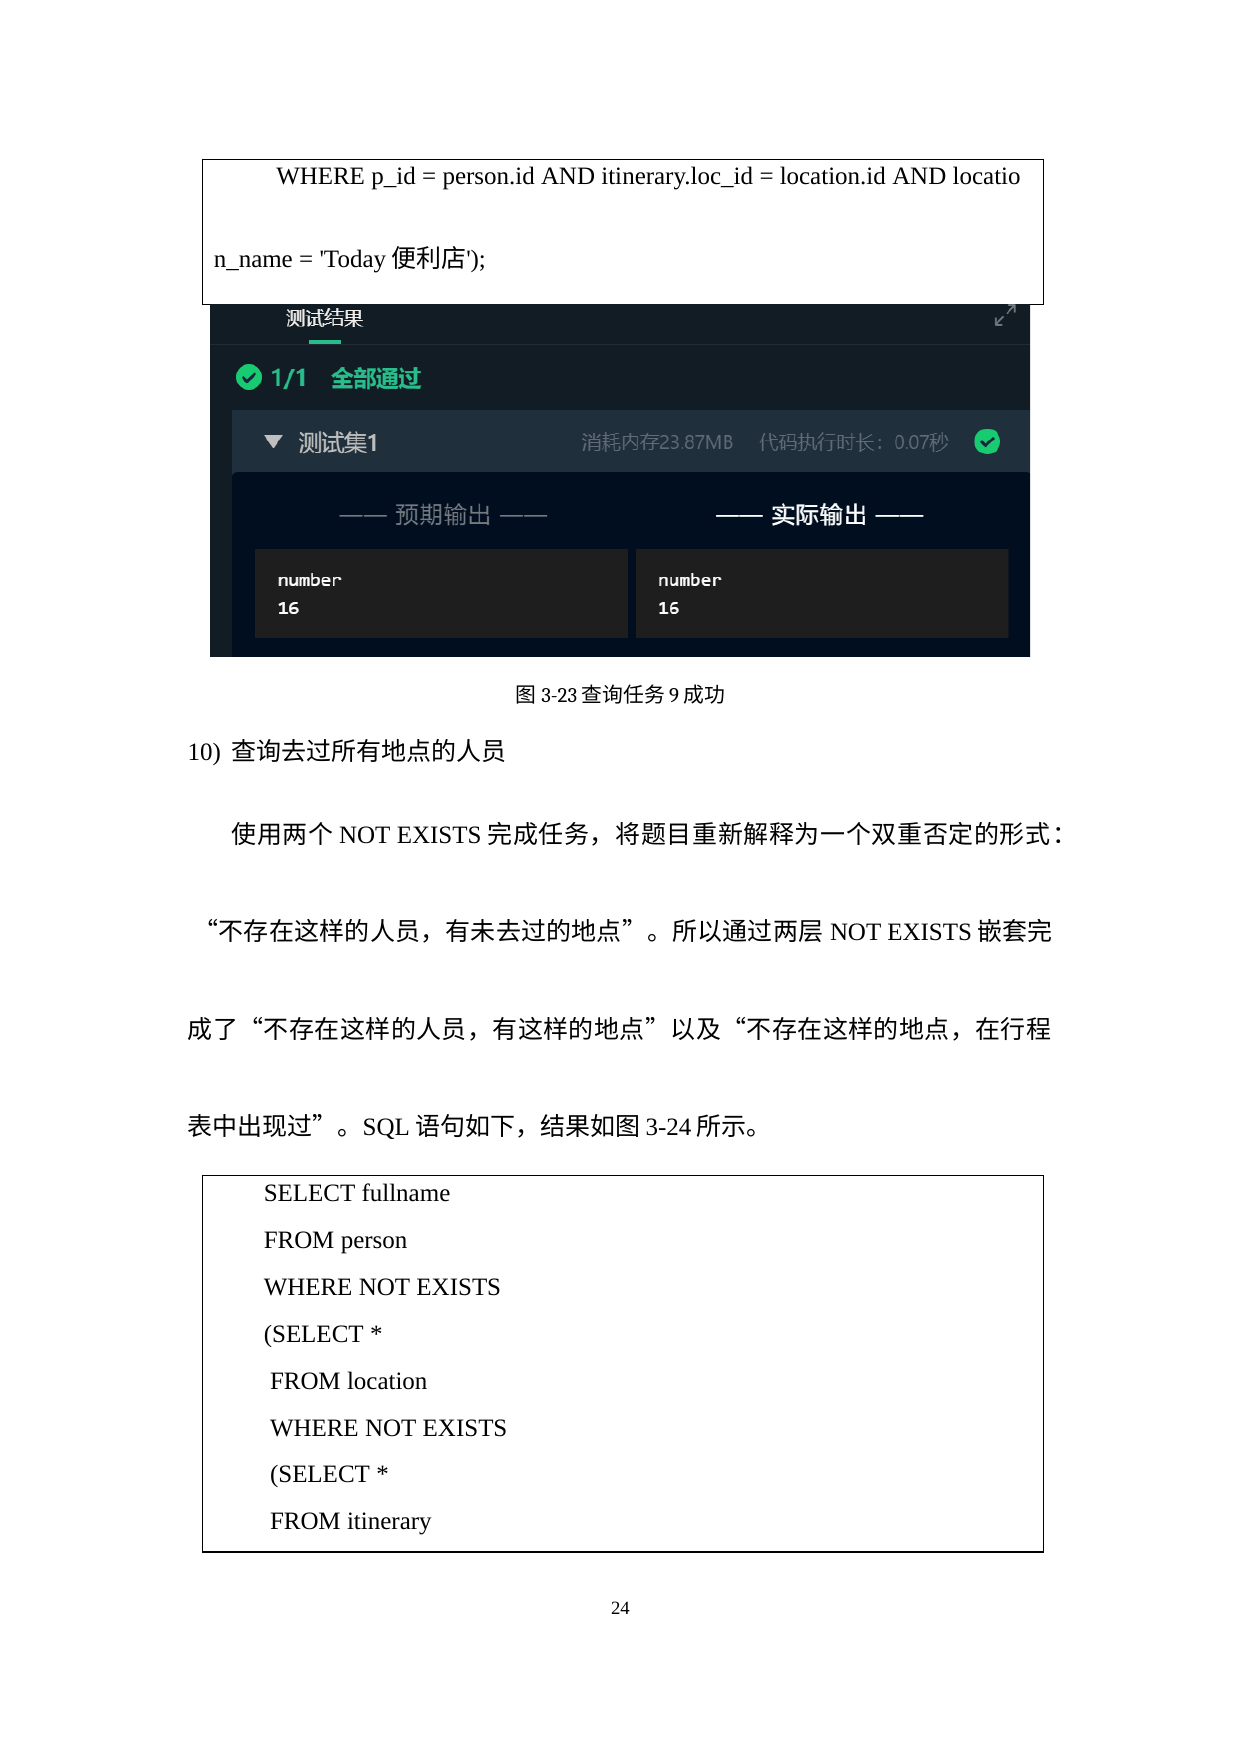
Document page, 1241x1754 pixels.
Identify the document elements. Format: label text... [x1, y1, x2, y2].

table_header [203, 1176, 1043, 1551]
picture [210, 304, 1030, 657]
list 查询去过所有地点的人员 [187, 717, 1053, 782]
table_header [203, 160, 1043, 304]
